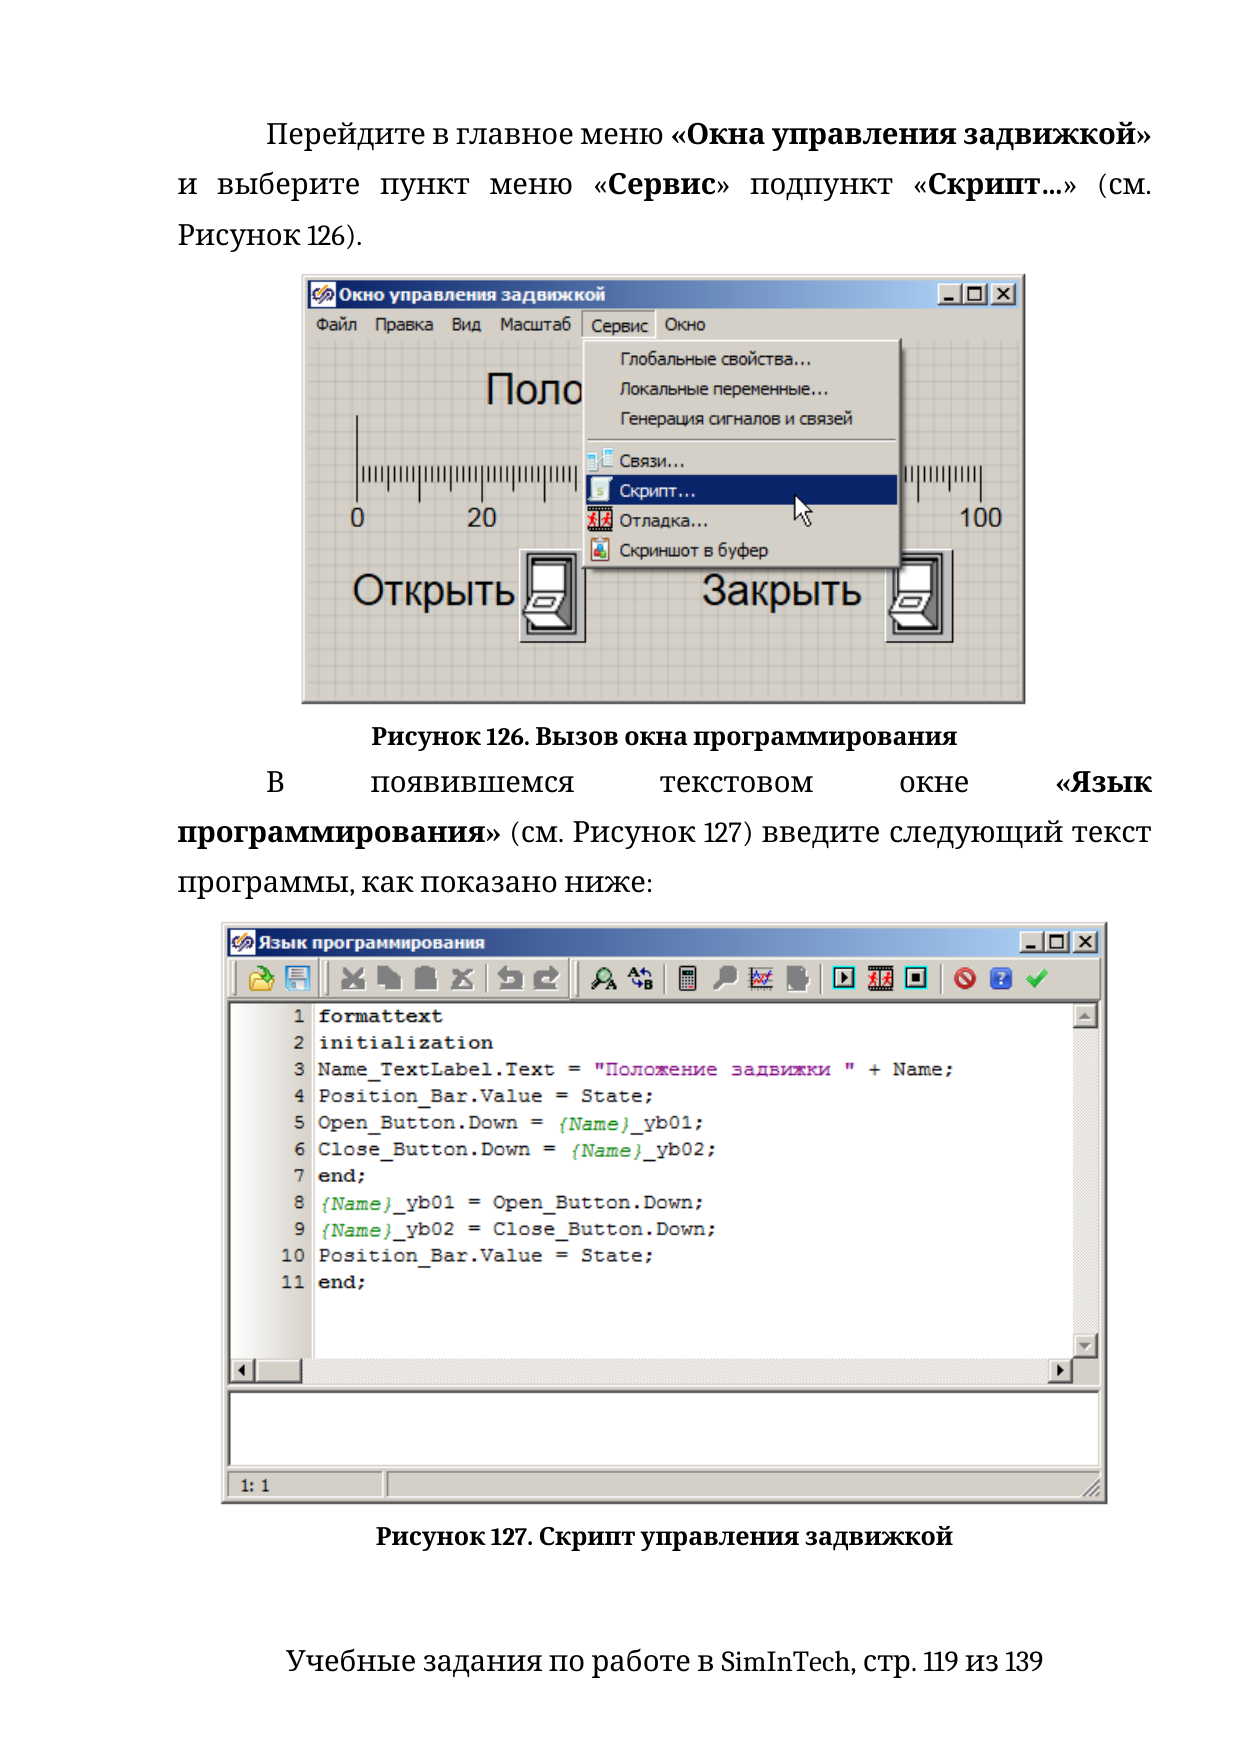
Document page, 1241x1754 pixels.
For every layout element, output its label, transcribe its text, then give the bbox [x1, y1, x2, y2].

text Рисунок . Скрипт управления задвижкой [177, 1523, 1152, 1552]
picture [294, 269, 1035, 709]
text Рисунок . Вызов окна программирования [177, 723, 1152, 751]
picture [212, 916, 1117, 1509]
